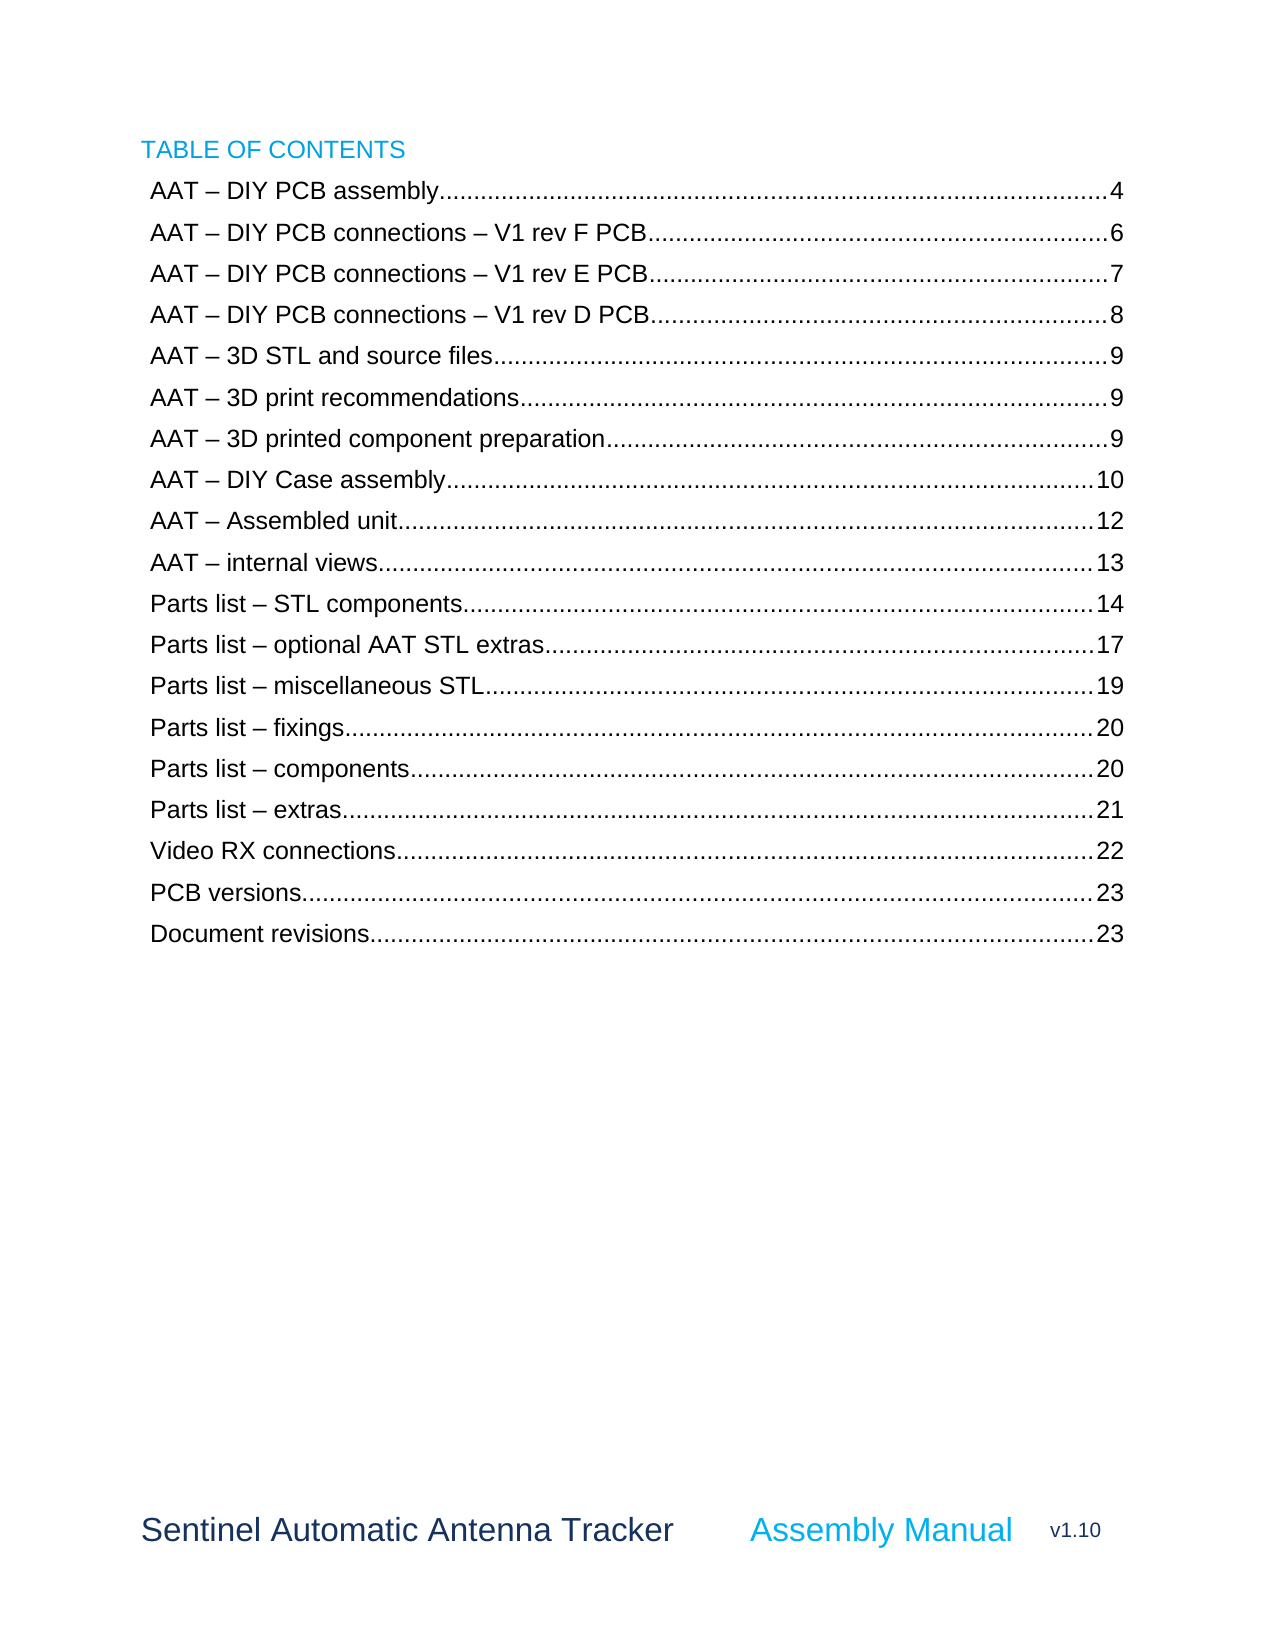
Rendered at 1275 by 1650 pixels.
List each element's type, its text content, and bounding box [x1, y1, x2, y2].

text Document revisions 23 [150, 919, 1125, 947]
text Parts list – miscellaneous STL 19 [150, 671, 1125, 700]
text Table of Contents [141, 135, 1134, 164]
text AAT – DIY PCB connections – V1 rev F PCB 6 [150, 217, 1125, 246]
text AAT – DIY PCB assembly 4 [150, 176, 1125, 205]
text Parts list – STL components 14 [150, 589, 1125, 617]
text AAT – internal views 13 [150, 547, 1125, 576]
text AAT – 3D print recommendations 9 [150, 382, 1125, 411]
text AAT – DIY PCB connections – V1 rev D PCB 8 [150, 300, 1125, 329]
text Video RX connections 22 [150, 836, 1125, 865]
text AAT – DIY PCB connections – V1 rev E PCB 7 [150, 259, 1125, 287]
text Parts list – fixings 20 [150, 712, 1125, 741]
text Parts list – components 20 [150, 754, 1125, 782]
text Parts list – extras 21 [150, 795, 1125, 824]
text AAT – Assembled unit 12 [150, 506, 1125, 535]
text AAT – 3D printed component preparation 9 [150, 424, 1125, 452]
text PCB versions 23 [150, 877, 1125, 906]
text AAT – DIY Case assembly 10 [150, 465, 1125, 494]
text AAT – 3D STL and source files 9 [150, 341, 1125, 370]
text Parts list – optional AAT STL extras 17 [150, 630, 1125, 659]
